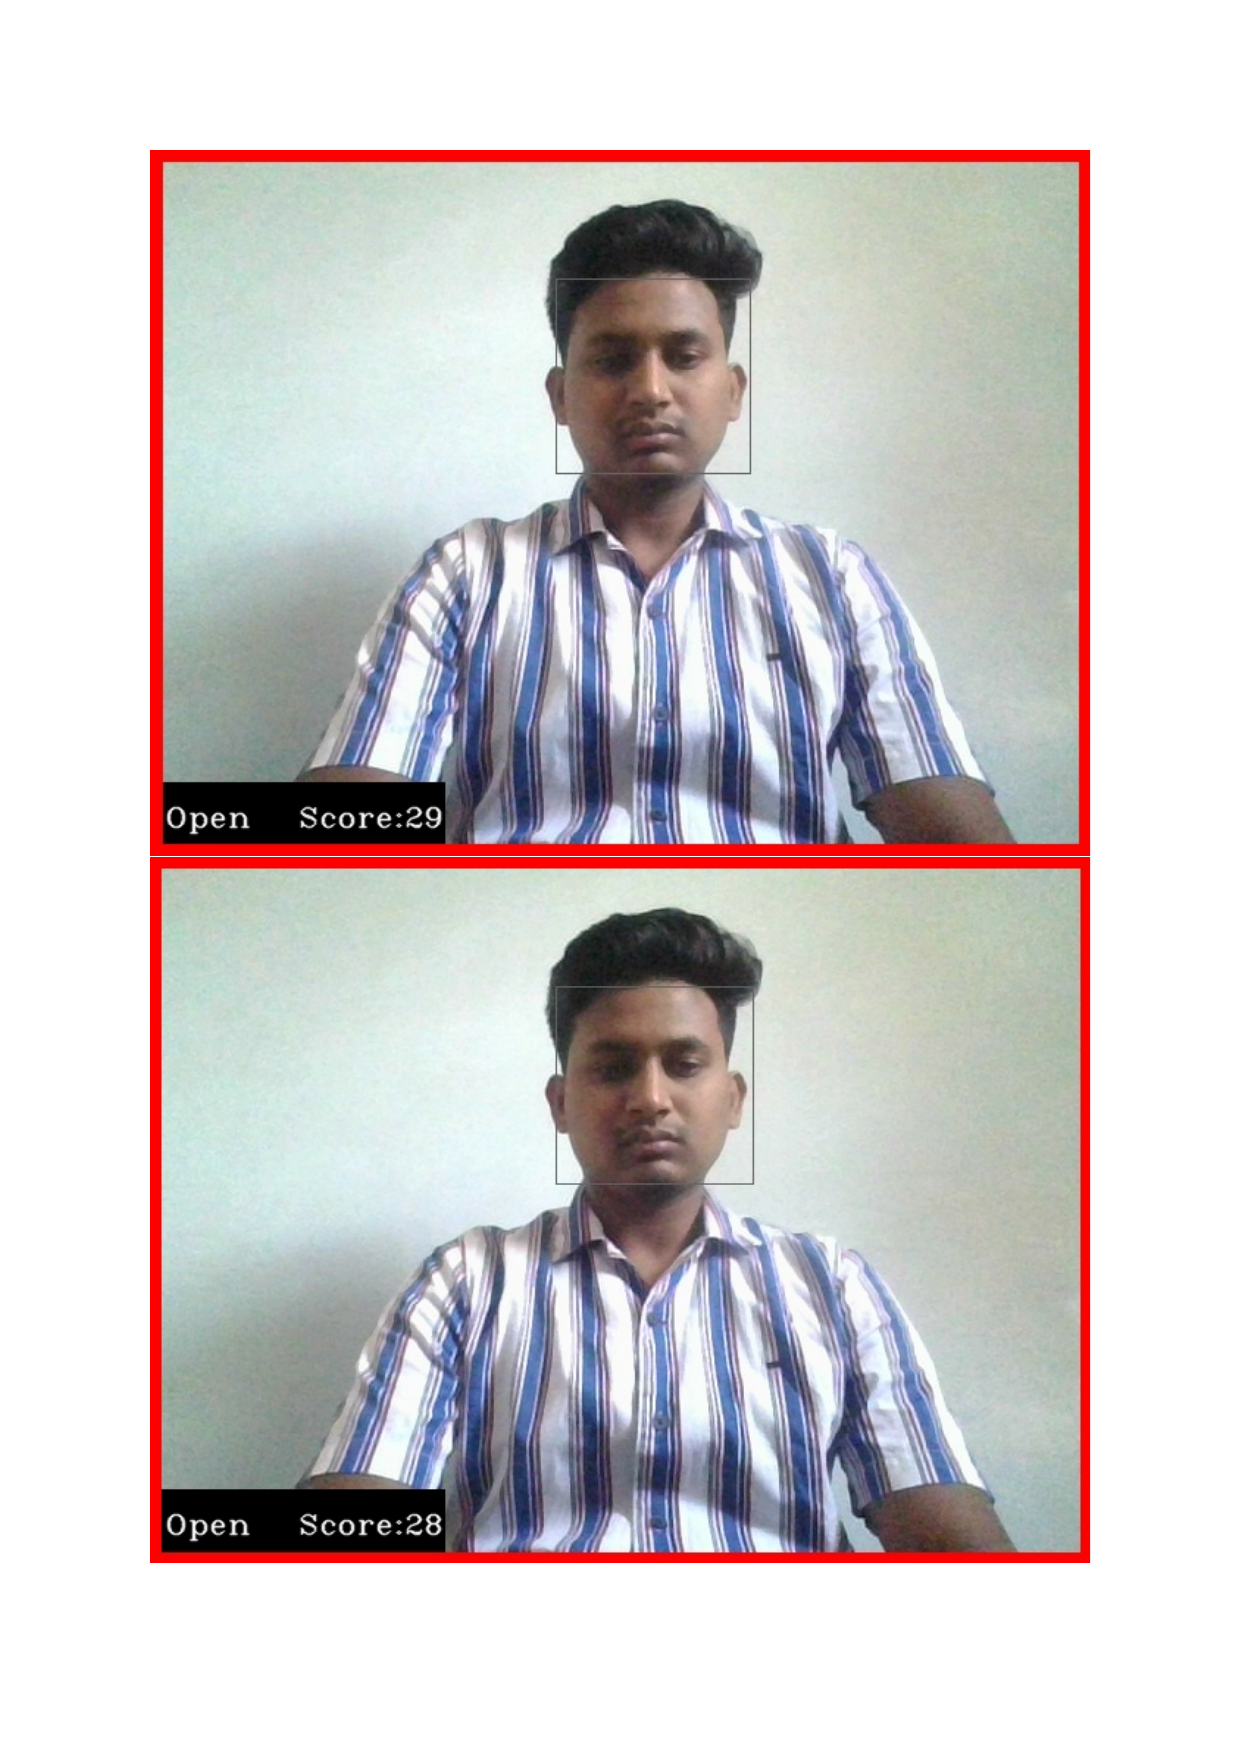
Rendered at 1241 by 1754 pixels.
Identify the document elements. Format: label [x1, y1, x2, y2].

picture [150, 150, 1091, 856]
picture [150, 857, 1091, 1563]
